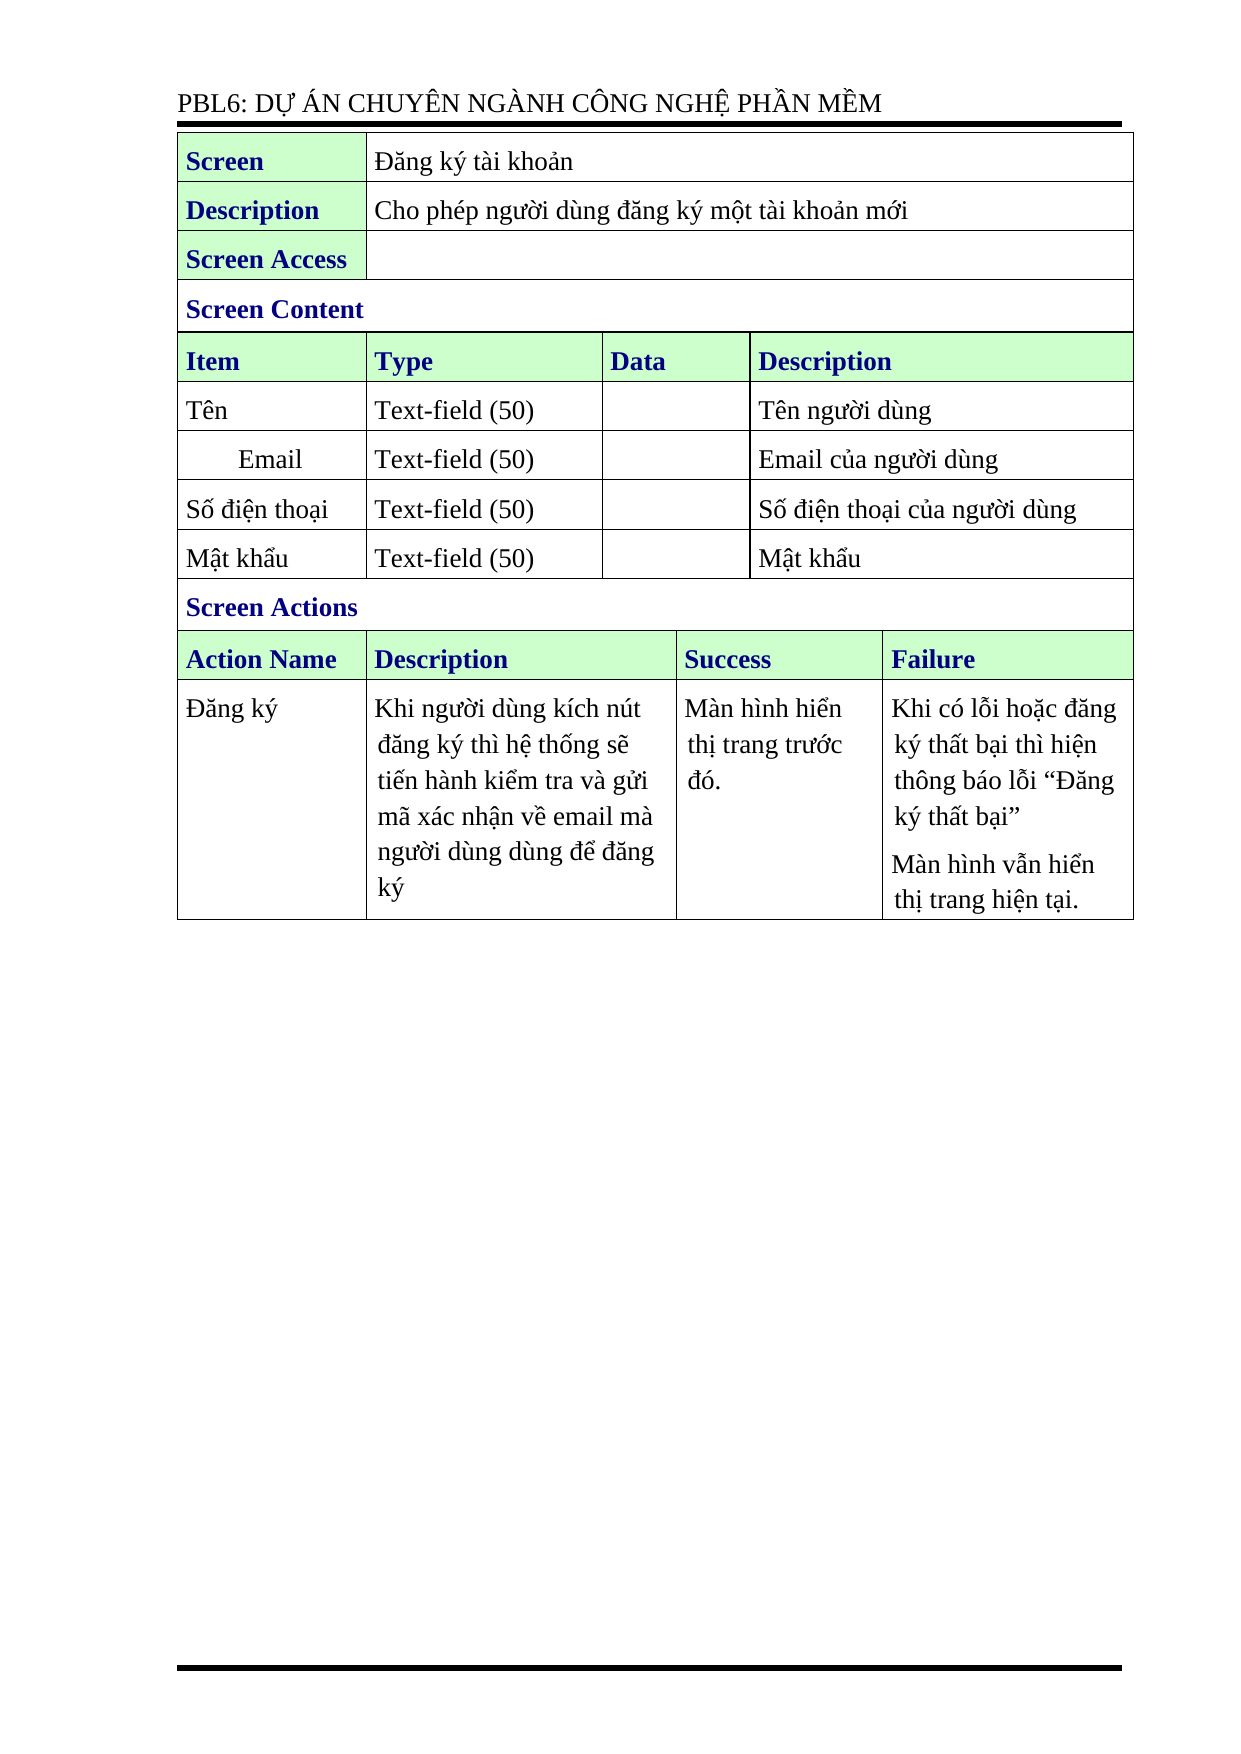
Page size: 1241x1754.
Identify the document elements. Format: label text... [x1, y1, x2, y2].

table_cell [603, 431, 749, 479]
table_cell Màn hình hiển thị trang trước đó. [677, 680, 882, 919]
table_cell Description [751, 333, 1133, 381]
table_cell Cho phép người dùng đăng ký một tài khoản mới [367, 182, 1133, 230]
table_cell Description [367, 631, 676, 679]
table_cell Text-field (50) [367, 431, 602, 479]
table_cell Email của người dùng [751, 431, 1133, 479]
table_cell Đăng ký [178, 680, 366, 919]
table_cell Screen Actions [178, 579, 1133, 630]
table_cell Mật khẩu [178, 530, 366, 578]
table_header Screen [178, 133, 366, 181]
table_cell Description [178, 182, 366, 230]
table_cell Item [178, 333, 366, 381]
table_cell Khi người dùng kích nút đăng ký thì hệ thống sẽ tiến hành kiểm tra và gửi mã xác nhận về email mà người dùng dùng để đăng ký [367, 680, 676, 919]
table_cell [603, 382, 749, 430]
table_cell Tên [178, 382, 366, 430]
table_cell Text-field (50) [367, 480, 602, 528]
table_cell Tên người dùng [751, 382, 1133, 430]
table_header Đăng ký tài khoản [367, 133, 1133, 181]
table_cell Screen Content [178, 280, 1133, 331]
table_cell Text-field (50) [367, 530, 602, 578]
table_cell [367, 231, 1133, 279]
table_cell Type [367, 333, 602, 381]
table_cell Screen Access [178, 231, 366, 279]
table_cell Số điện thoại của người dùng [751, 480, 1133, 528]
table_cell Failure [883, 631, 1133, 679]
table_cell Mật khẩu [751, 530, 1133, 578]
table_cell Success [677, 631, 882, 679]
table_cell Action Name [178, 631, 366, 679]
table_cell [603, 480, 749, 528]
table_cell [603, 530, 749, 578]
table_cell Data [603, 333, 749, 381]
table_cell Email [178, 431, 366, 479]
table_cell Text-field (50) [367, 382, 602, 430]
table_cell Khi có lỗi hoặc đăng ký thất bại thì hiện thông báo lỗi “Đăng ký thất bại” Màn hình vẫn hiển thị trang hiện tại. [883, 680, 1133, 919]
table_cell Số điện thoại [178, 480, 366, 528]
